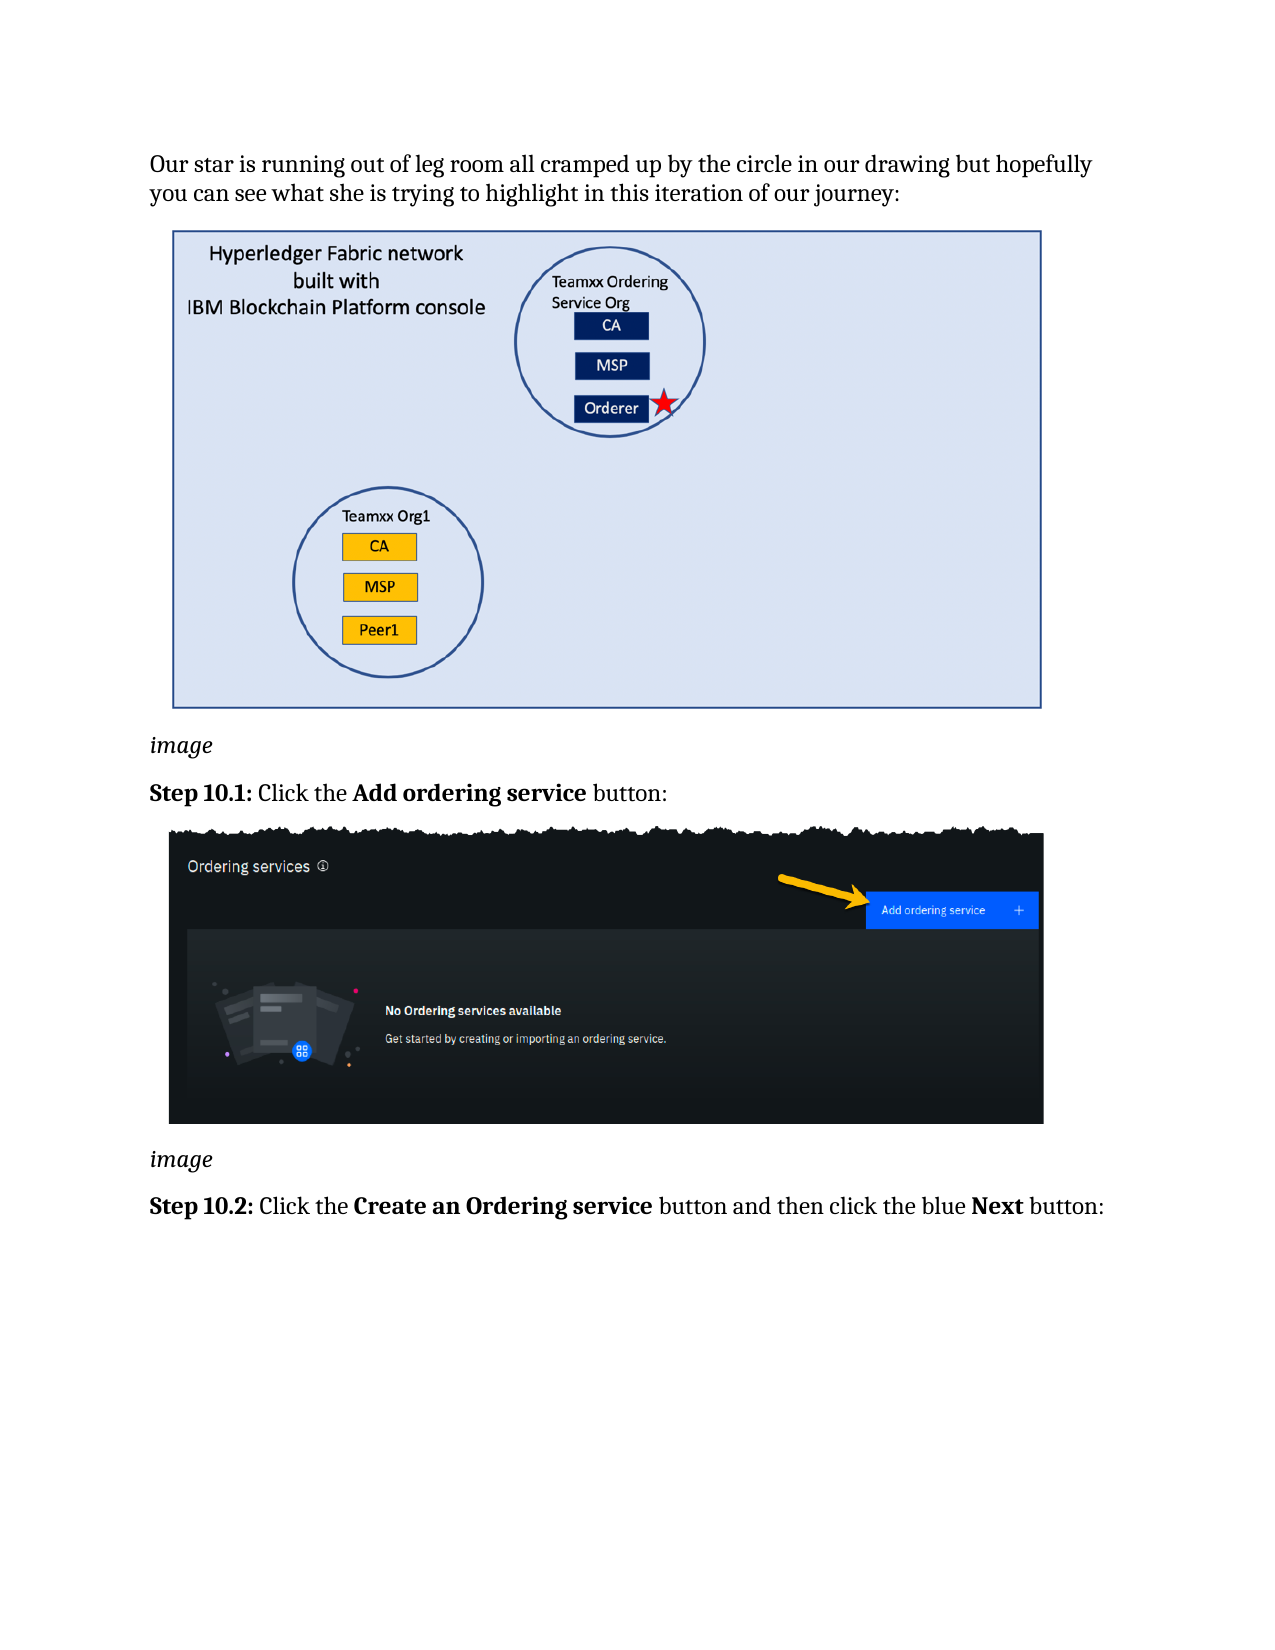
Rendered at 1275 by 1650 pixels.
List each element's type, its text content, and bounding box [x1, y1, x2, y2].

text Our star is running out of leg room all cramped up by the circle in our drawing but hopefully you can see what she is trying to highlight in this iteration of our journey: [150, 150, 1125, 207]
picture [168, 226, 1044, 711]
text image [150, 731, 1125, 760]
text Step 10.1: Click the Add ordering service button: [150, 779, 1125, 807]
picture [168, 826, 1044, 1124]
text Step 10.2: Click the Create an Ordering service button and then click the blue Next button: [150, 1192, 1125, 1221]
text image [150, 1145, 1125, 1173]
